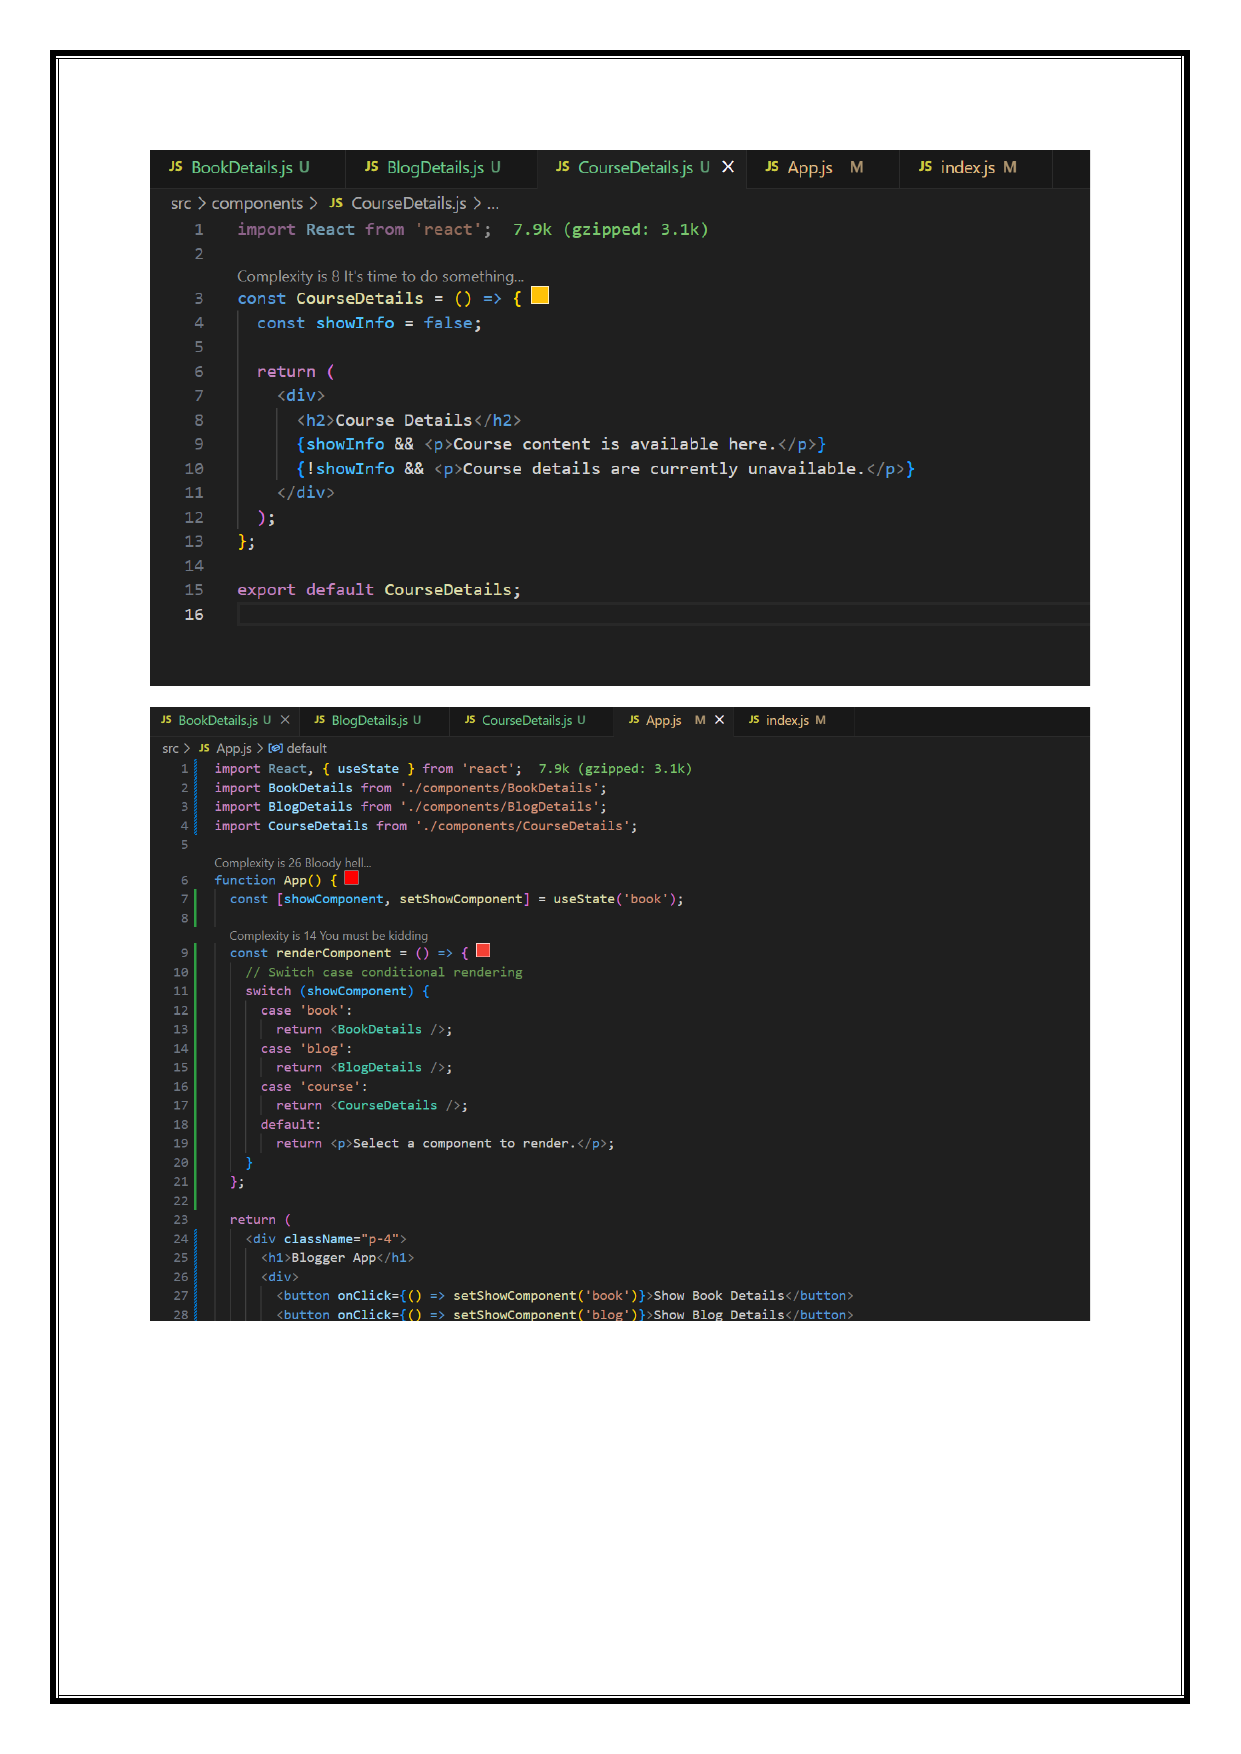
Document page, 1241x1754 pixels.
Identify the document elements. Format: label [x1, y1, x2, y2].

picture [150, 150, 1091, 686]
picture [150, 707, 1091, 1321]
